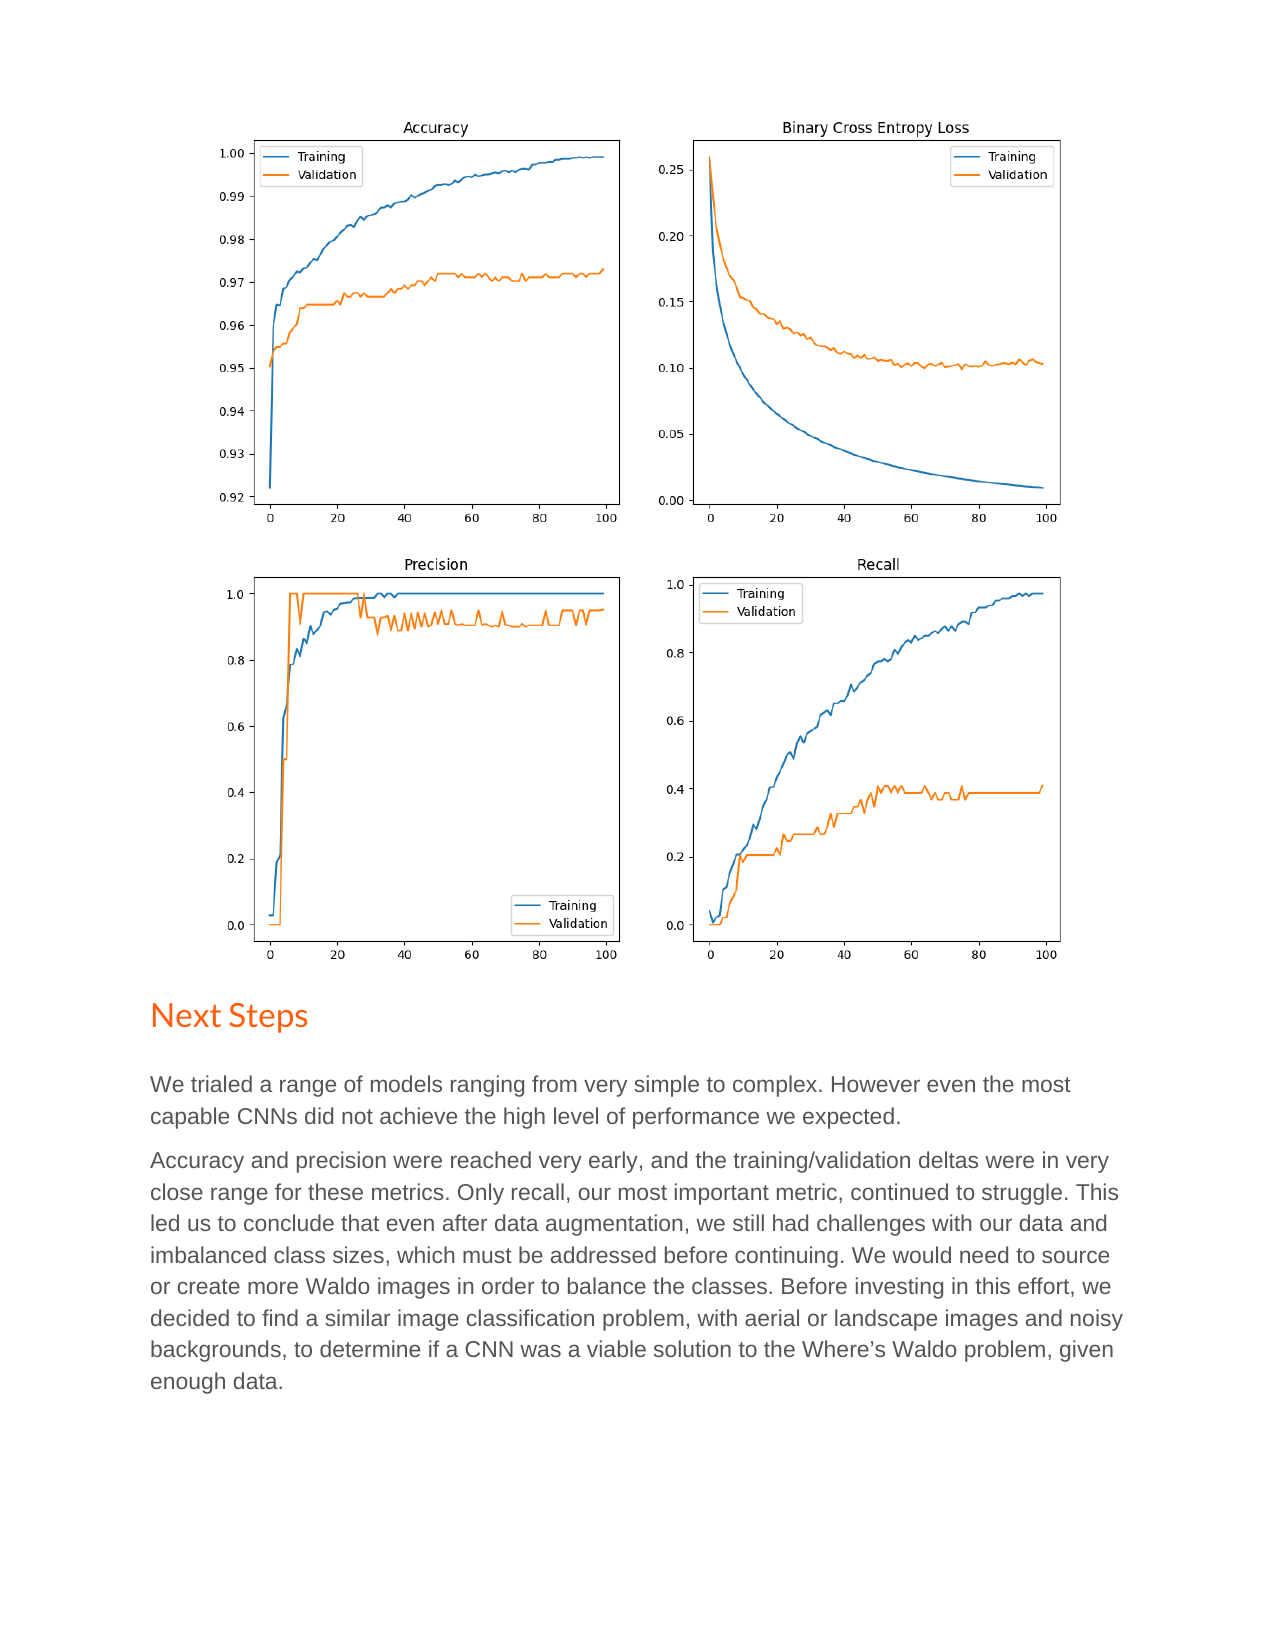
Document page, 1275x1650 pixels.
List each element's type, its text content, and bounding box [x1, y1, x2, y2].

subtitle Next Steps [150, 994, 1125, 1034]
picture [209, 112, 1067, 970]
text We trialed a range of models ranging from very simple to complex. However even the most capable CNNs did not achieve the high level of performance we expected. [150, 1071, 1125, 1129]
text Accuracy and precision were reached very early, and the training/validation deltas were in very close range for these metrics. Only recall, our most important metric, continued to struggle. This led us to conclude that even after data augmentation, we still had challenges with our data and imbalanced class sizes, which must be addressed before continuing. We would need to source or create more Waldo images in order to balance the classes. Before investing in this effort, we decided to find a similar image classification problem, with aerial or landscape images and noisy backgrounds, to determine if a CNN was a viable solution to the Where’s Waldo problem, given enough data. [150, 1147, 1125, 1394]
